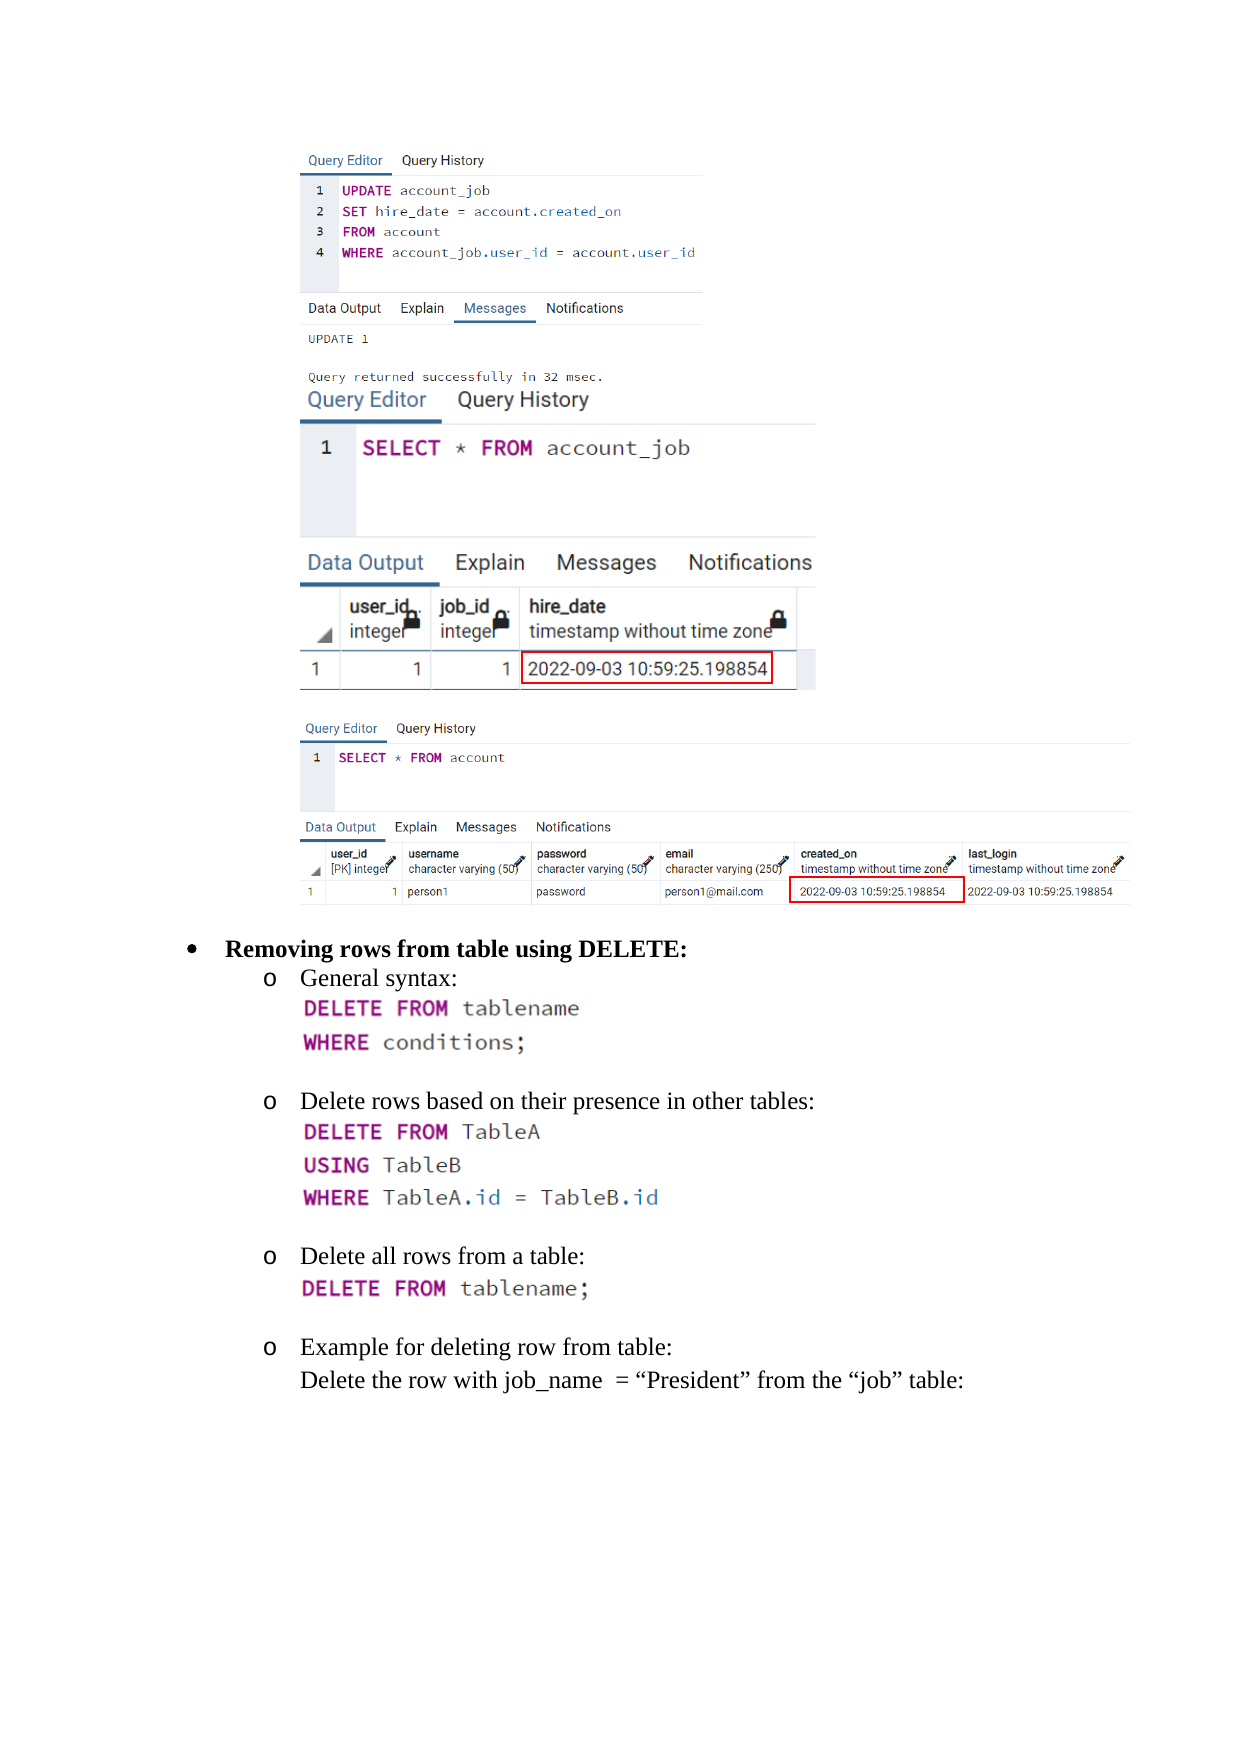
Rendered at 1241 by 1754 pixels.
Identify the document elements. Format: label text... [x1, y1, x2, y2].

picture [300, 993, 586, 1058]
picture [300, 1271, 592, 1303]
list Delete rows based on their presence in other tables: [262, 1086, 1090, 1117]
list Delete all rows from a table: [262, 1241, 1090, 1272]
list Removing rows from table using DELETE: [187, 934, 1090, 963]
picture [300, 718, 1130, 906]
list Example for deleting row from table: [262, 1332, 1090, 1362]
list General syntax: [262, 963, 1090, 994]
list Delete the row with job_name = “President” from the “job” table: [300, 1365, 1090, 1394]
picture [300, 150, 816, 690]
picture [300, 1117, 663, 1212]
